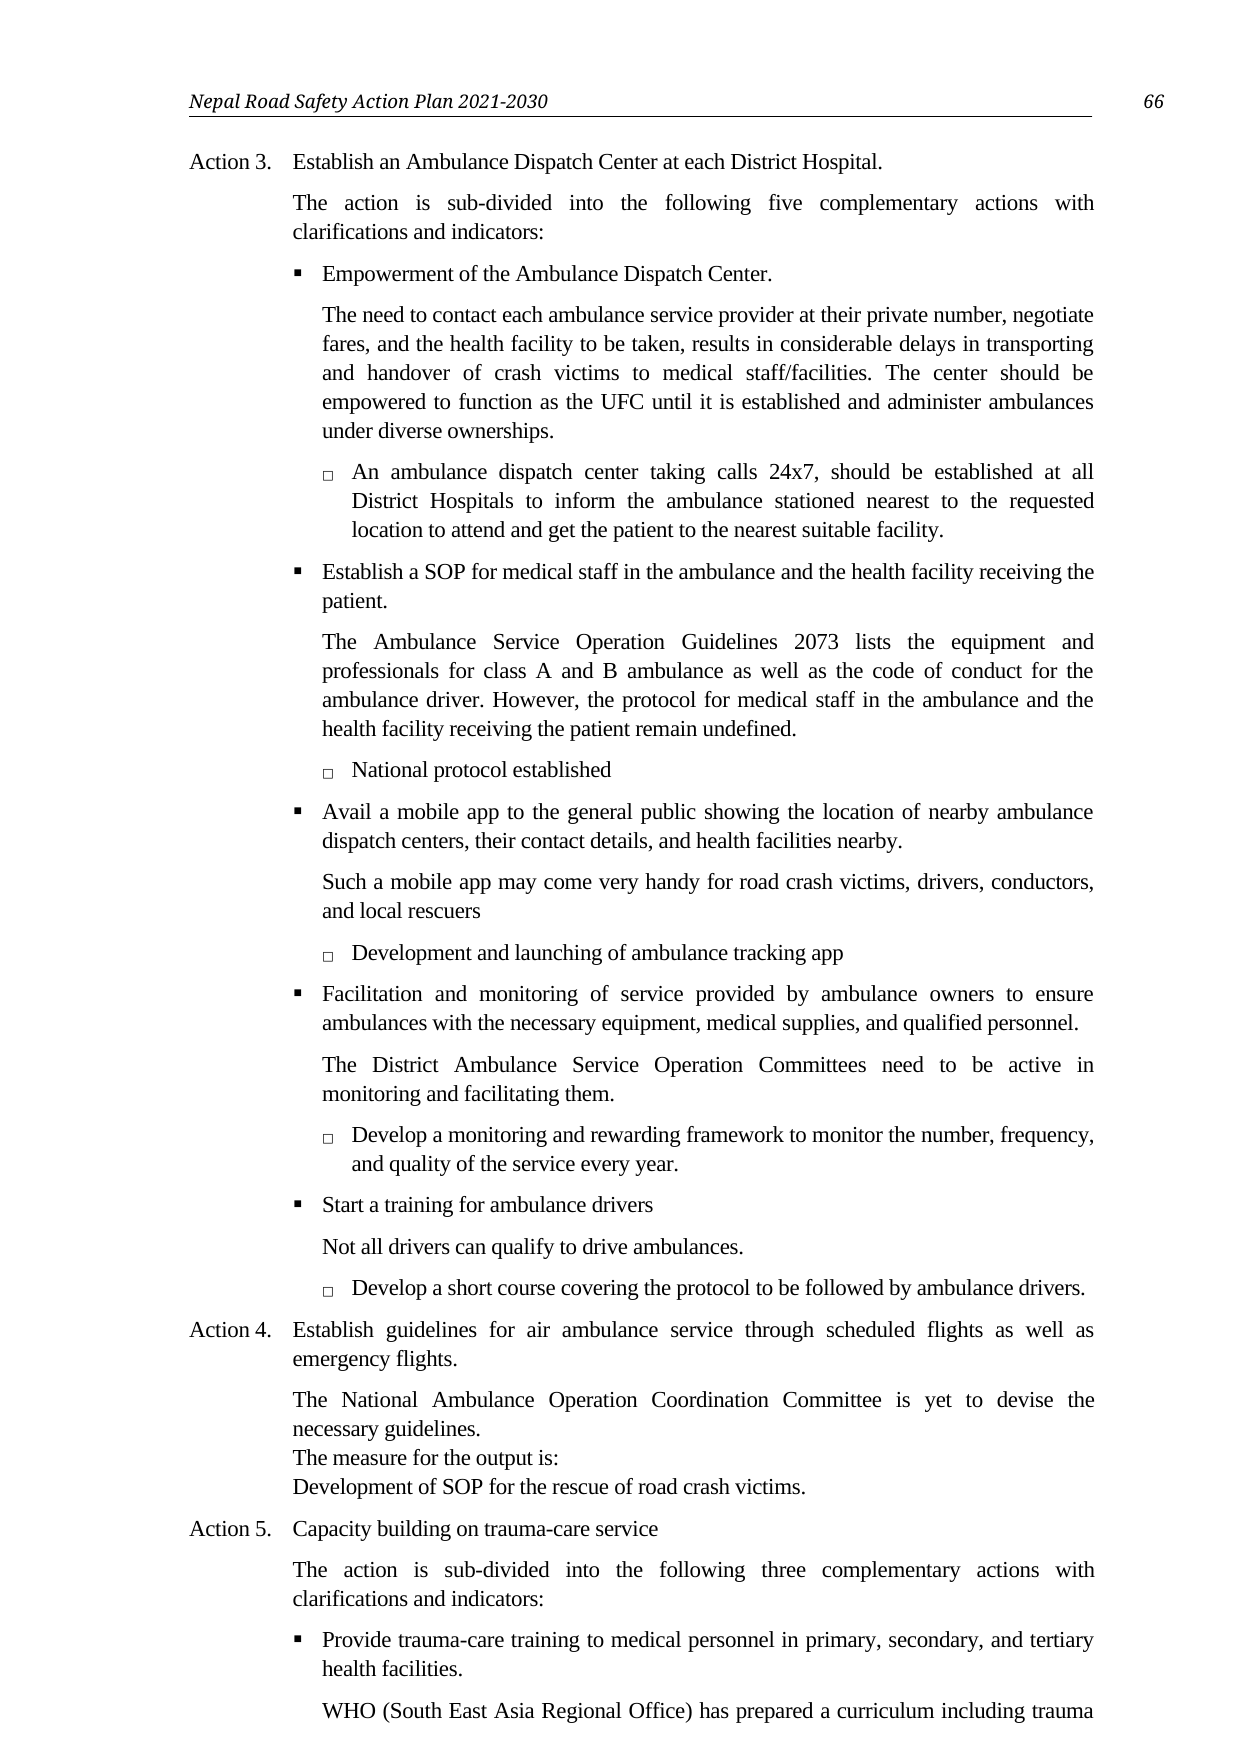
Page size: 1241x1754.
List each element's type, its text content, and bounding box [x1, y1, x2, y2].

list Start a training for ambulance drivers [292, 1191, 1095, 1218]
list Develop a short course covering the protocol to be followed by ambulance drivers. [322, 1274, 1095, 1301]
list An ambulance dispatch center taking calls 24x7, should be established at all District Hospitals to inform the ambulance stationed nearest to the requested location to attend and get the patient to the nearest suitable facility. [322, 458, 1095, 543]
text The action is sub-divided into the following five complementary actions with clarifications and indicators: [292, 189, 1095, 244]
list Empowerment of the Ambulance Dispatch Center. [292, 259, 1095, 286]
text The action is sub-divided into the following three complementary actions with clarifications and indicators: [292, 1556, 1095, 1611]
list Develop a monitoring and rewarding framework to monitor the number, frequency, and quality of the service every year. [322, 1121, 1095, 1176]
list The need to contact each ambulance service provider at their private number, negotiate fares, and the health facility to be taken, results in considerable delays in transporting and handover of crash victims to medical staff/facilities. The center should be empowered to function as the UFC until it is established and administer ambulances under diverse ownerships. [322, 301, 1095, 443]
list National protocol established [322, 756, 1095, 783]
list Establish a SOP for medical staff in the ambulance and the health facility receiving the patient. [292, 558, 1095, 613]
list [322, 1697, 1095, 1723]
list Capacity building on trauma-care service [189, 1514, 1095, 1541]
list Such a mobile app may come very handy for road crash victims, drivers, conductors, and local rescuers [322, 868, 1095, 924]
list The Ambulance Service Operation Guidelines 2073 lists the equipment and professionals for class A and B ambulance as well as the code of conduct for the ambulance driver. However, the protocol for medical staff in the ambulance and the health facility receiving the patient remain undefined. [322, 628, 1095, 741]
text The measure for the output is: [292, 1444, 1095, 1471]
list Avail a mobile app to the general public showing the location of nearby ambulance dispatch centers, their contact details, and health facilities nearby. [292, 798, 1095, 853]
text The National Ambulance Operation Coordination Committee is yet to devise the necessary guidelines. [292, 1386, 1095, 1442]
list Establish an Ambulance Dispatch Center at each District Hospital. [189, 148, 1095, 174]
list The District Ambulance Service Operation Committees need to be active in monitoring and facilitating them. [322, 1051, 1095, 1106]
list Provide trauma-care training to medical personnel in primary, secondary, and tertiary health facilities. [292, 1626, 1095, 1682]
list Facilitation and monitoring of service provided by ambulance owners to ensure ambulances with the necessary equipment, medical supplies, and qualified personnel. [292, 980, 1095, 1036]
text Development of SOP for the rescue of road crash victims. [292, 1473, 1095, 1499]
list Development and launching of ambulance tracking app [322, 939, 1095, 965]
list Establish guidelines for air ambulance service through scheduled flights as well as emergency flights. [189, 1316, 1095, 1371]
list Not all drivers can qualify to drive ambulances. [322, 1233, 1095, 1259]
